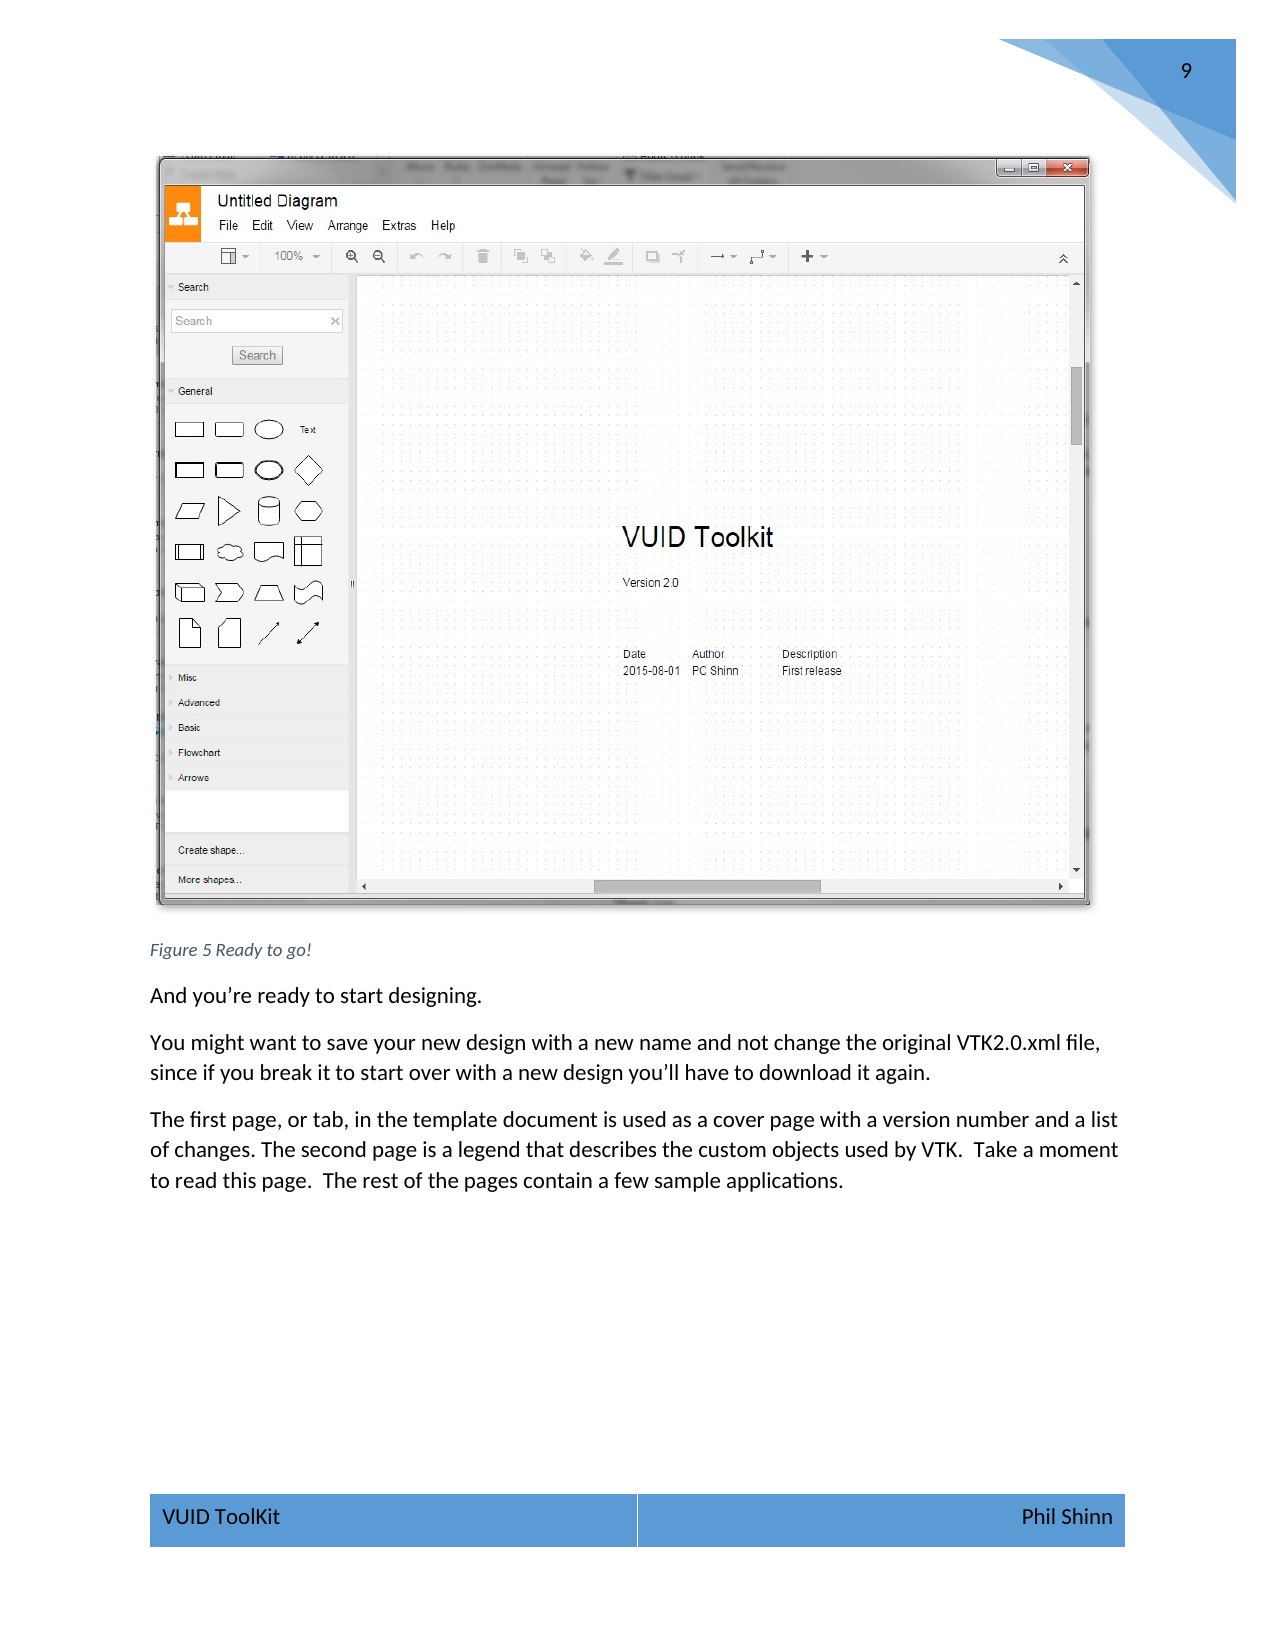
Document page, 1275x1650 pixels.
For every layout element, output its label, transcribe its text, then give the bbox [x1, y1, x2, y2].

text And you’re ready to start designing. [150, 981, 1125, 1009]
text You might want to save your new design with a new name and not change the original VTK2.0.xml file, since if you break it to start over with a new design you’ll have to download it again. [150, 1028, 1125, 1087]
text The first page, or tab, in the template document is used as a cover page with a version number and a list of changes. The second page is a legend that describes the custom objects used by VTK. Take a moment to read this page. The rest of the pages contain a few sample applications. [150, 1105, 1125, 1194]
picture [156, 39, 1236, 905]
